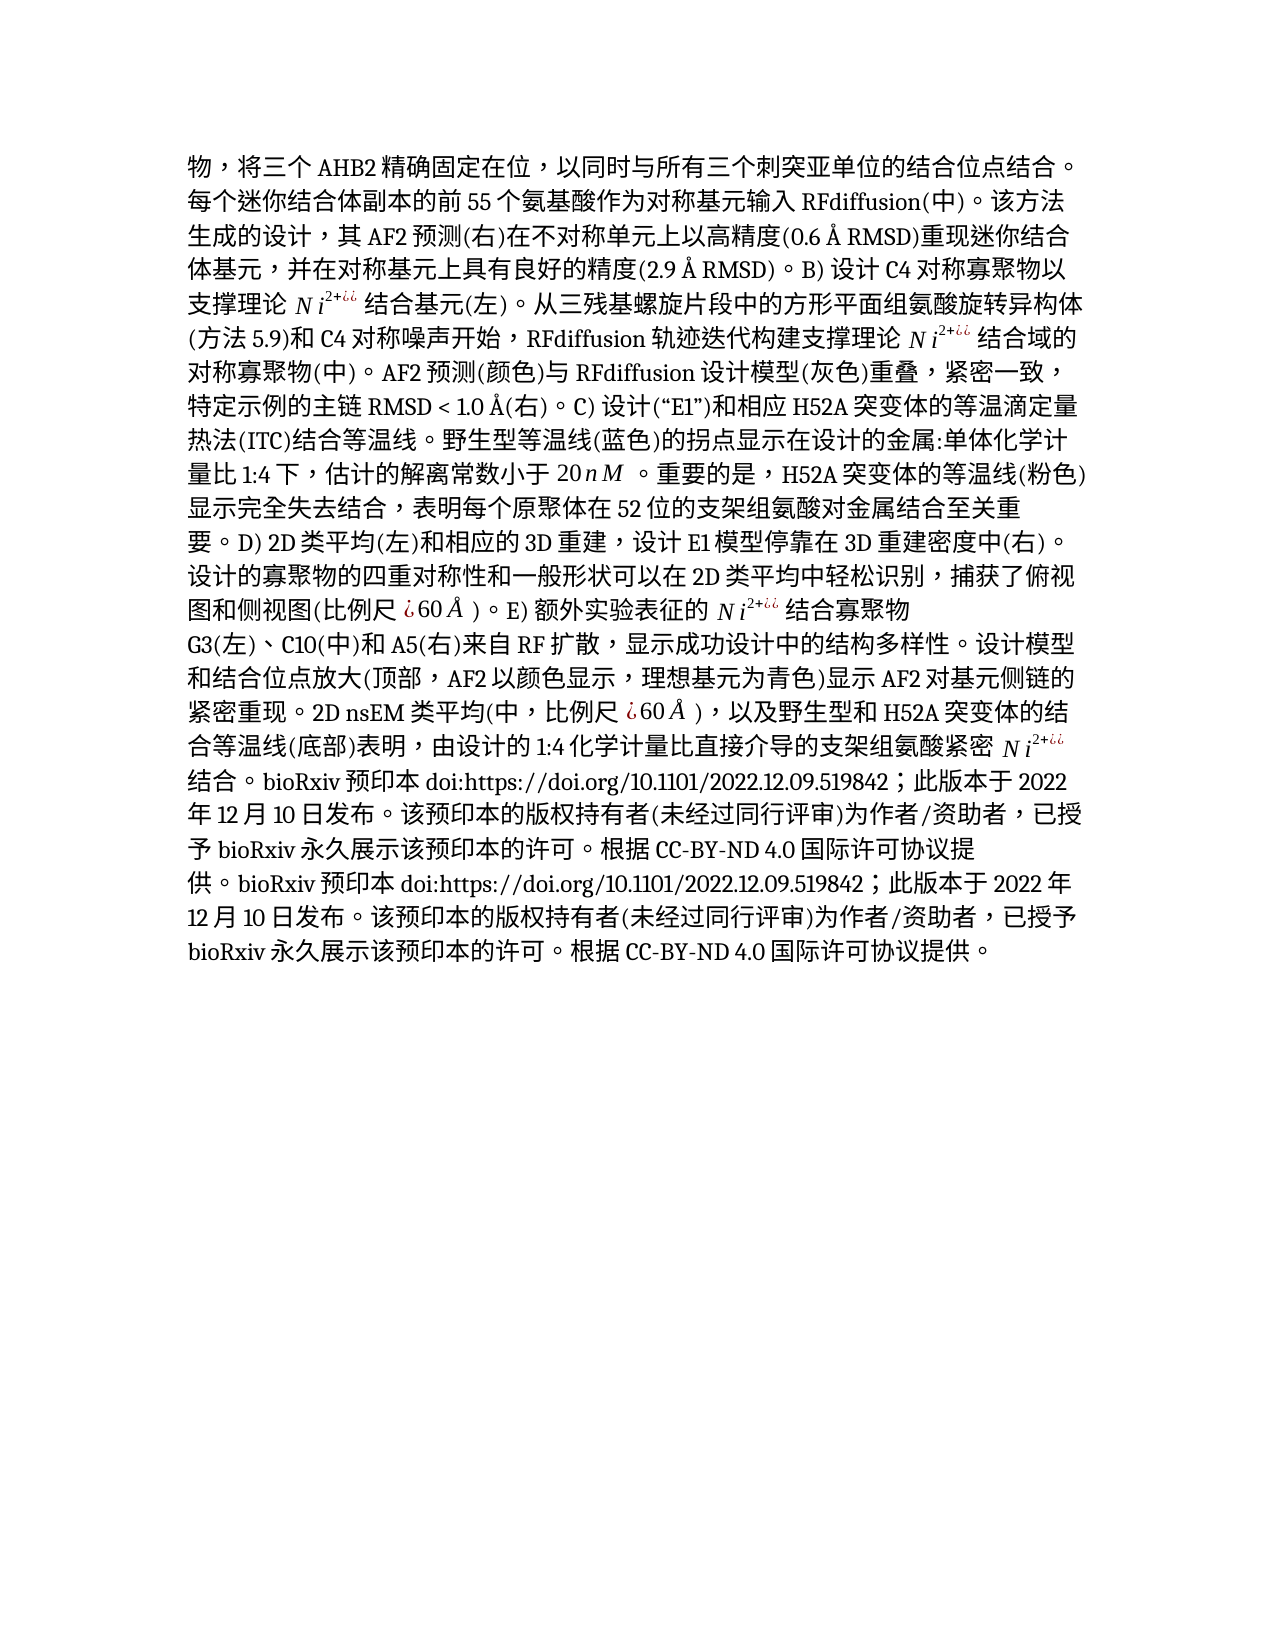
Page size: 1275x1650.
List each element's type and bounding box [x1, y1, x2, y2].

text [187, 150, 1087, 967]
